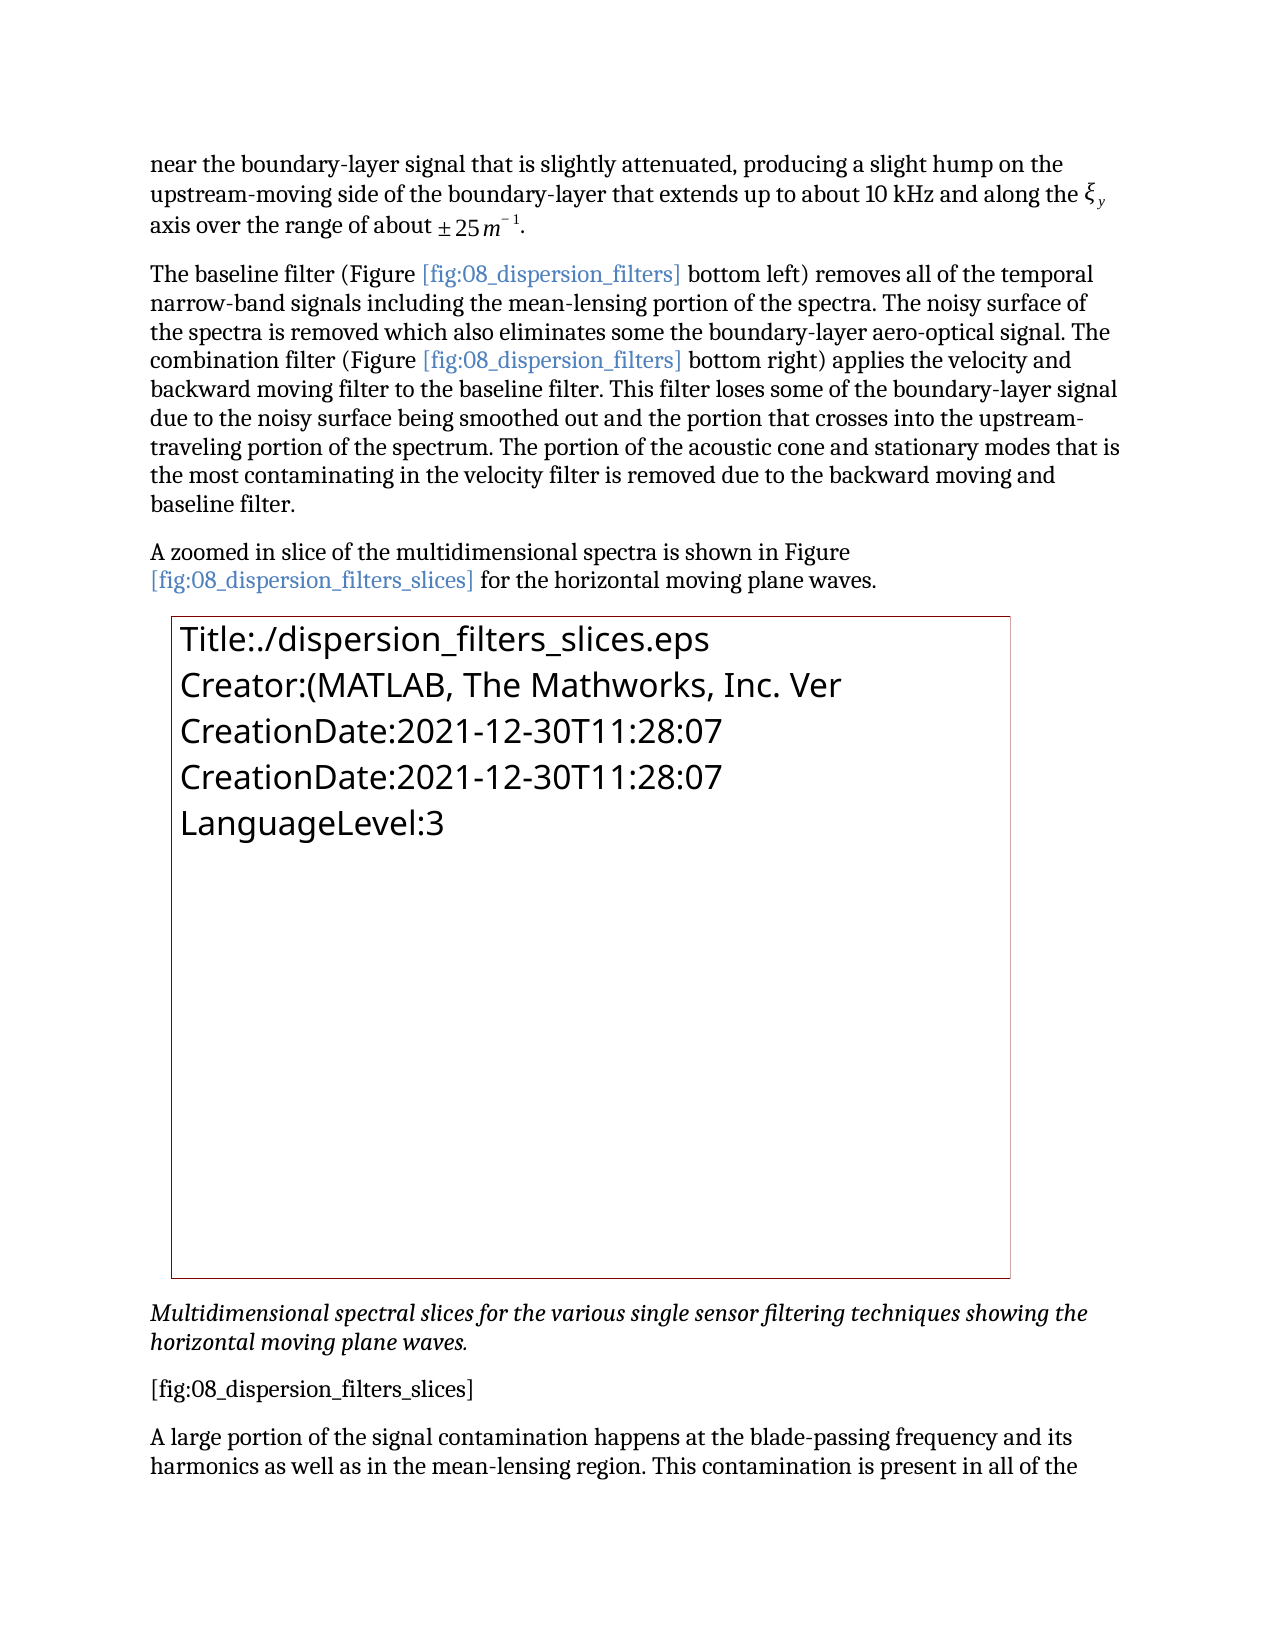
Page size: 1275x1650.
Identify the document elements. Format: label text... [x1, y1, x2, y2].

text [150, 150, 1125, 241]
text The baseline filter (Figure [fig:08_dispersion_filters] bottom left) removes all of the temporal narrow-band signals including the mean-lensing portion of the spectra. The noisy surface of the spectra is removed which also eliminates some the boundary-layer aero-optical signal. The combination filter (Figure [fig:08_dispersion_filters] bottom right) applies the velocity and backward moving filter to the baseline filter. This filter loses some of the boundary-layer signal due to the noisy surface being smoothed out and the portion that crosses into the upstream-traveling portion of the spectrum. The portion of the acoustic cone and stationary modes that is the most contaminating in the velocity filter is removed due to the backward moving and baseline filter. [150, 260, 1125, 519]
text [fig:08_dispersion_filters_slices] [150, 1375, 1125, 1404]
text Multidimensional spectral slices for the various single sensor filtering techniques showing the horizontal moving plane waves. [150, 1299, 1125, 1357]
text A zoomed in slice of the multidimensional spectra is shown in Figure [fig:08_dispersion_filters_slices] for the horizontal moving plane waves. [150, 537, 1125, 595]
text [150, 1423, 1125, 1480]
